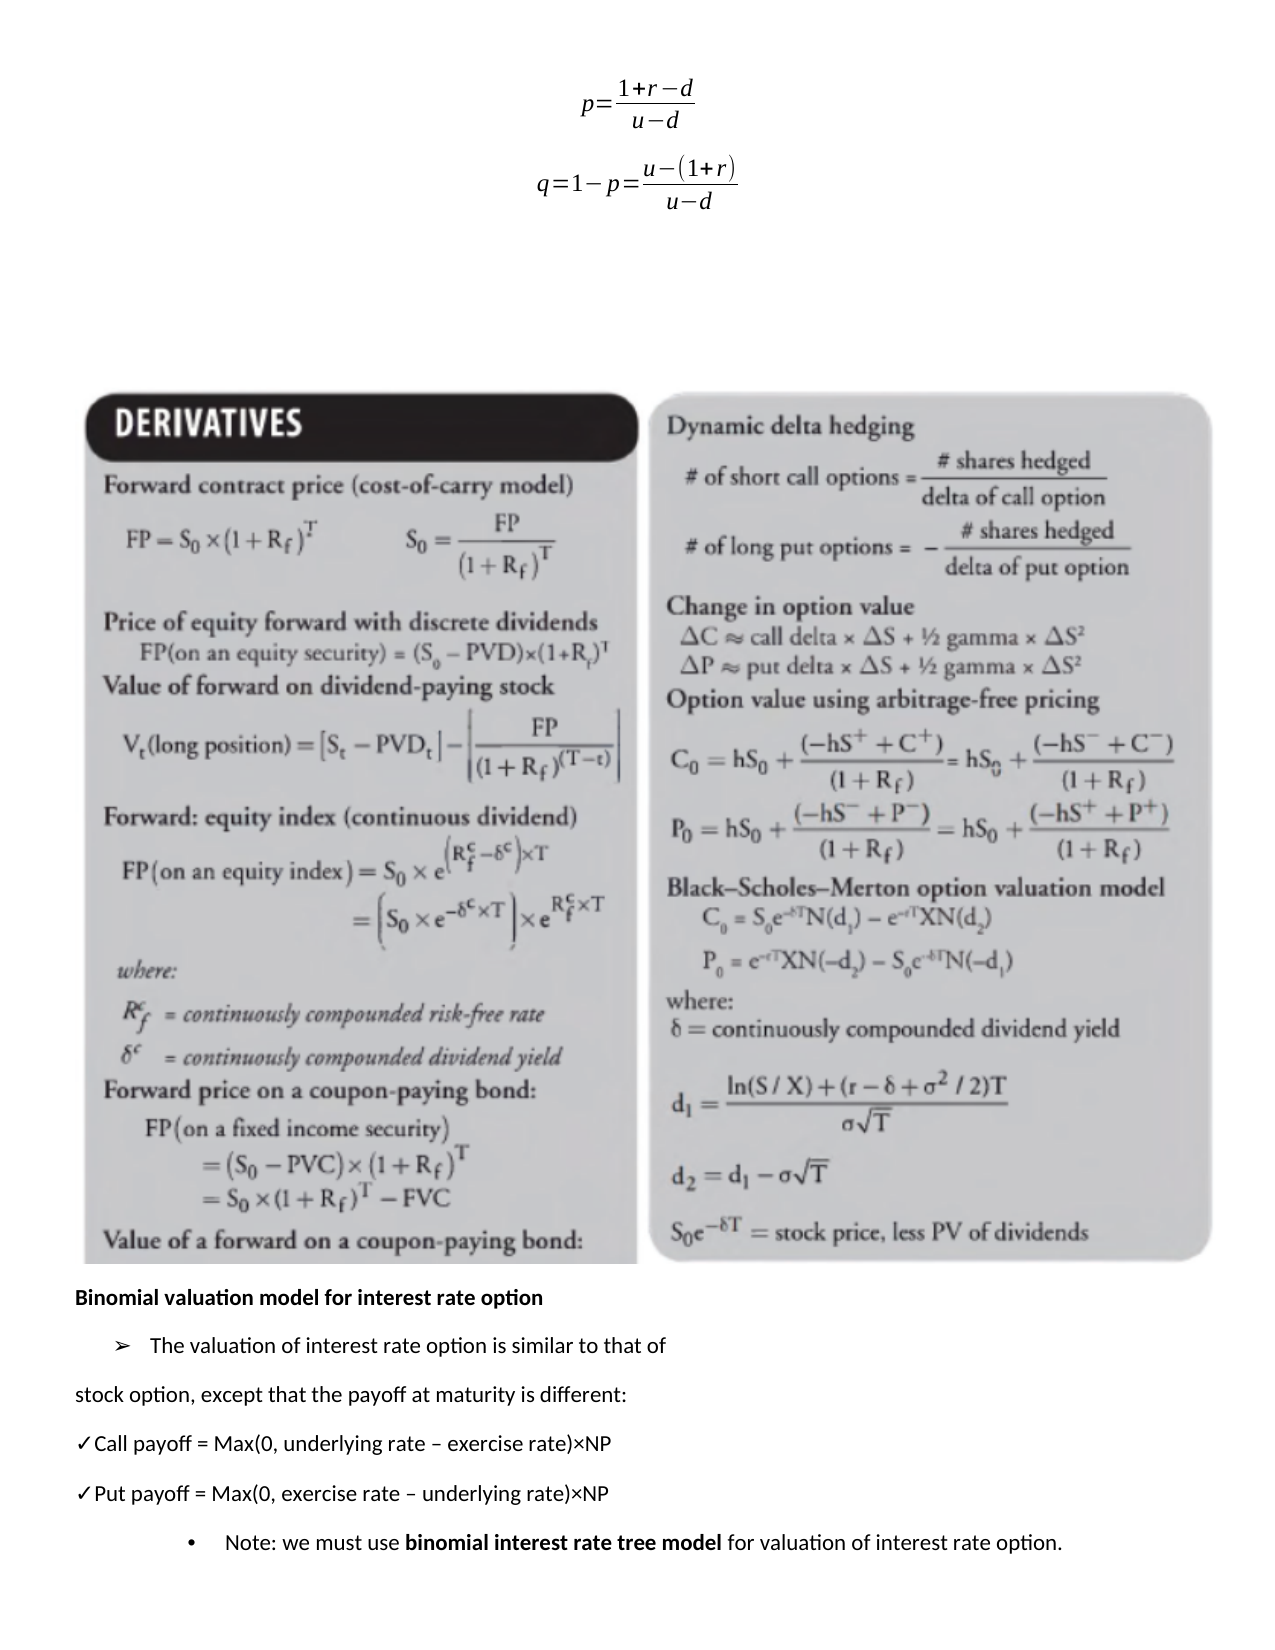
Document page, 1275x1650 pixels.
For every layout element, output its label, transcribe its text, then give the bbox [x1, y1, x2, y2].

text Binomial valuation model for interest rate option [75, 1283, 1200, 1311]
text ✓Put payoff = Max(0, exercise rate – underlying rate)×NP [75, 1477, 1200, 1508]
picture [75, 373, 1230, 1264]
text ✓Call payoff = Max(0, underlying rate – exercise rate)×NP [75, 1427, 1200, 1458]
list The valuation of interest rate option is similar to that of [112, 1329, 1200, 1361]
text stock option, except that the payoff at maturity is different: [75, 1380, 1200, 1408]
list Note: we must use binomial interest rate tree model for valuation of interest rate option. [187, 1528, 1200, 1556]
